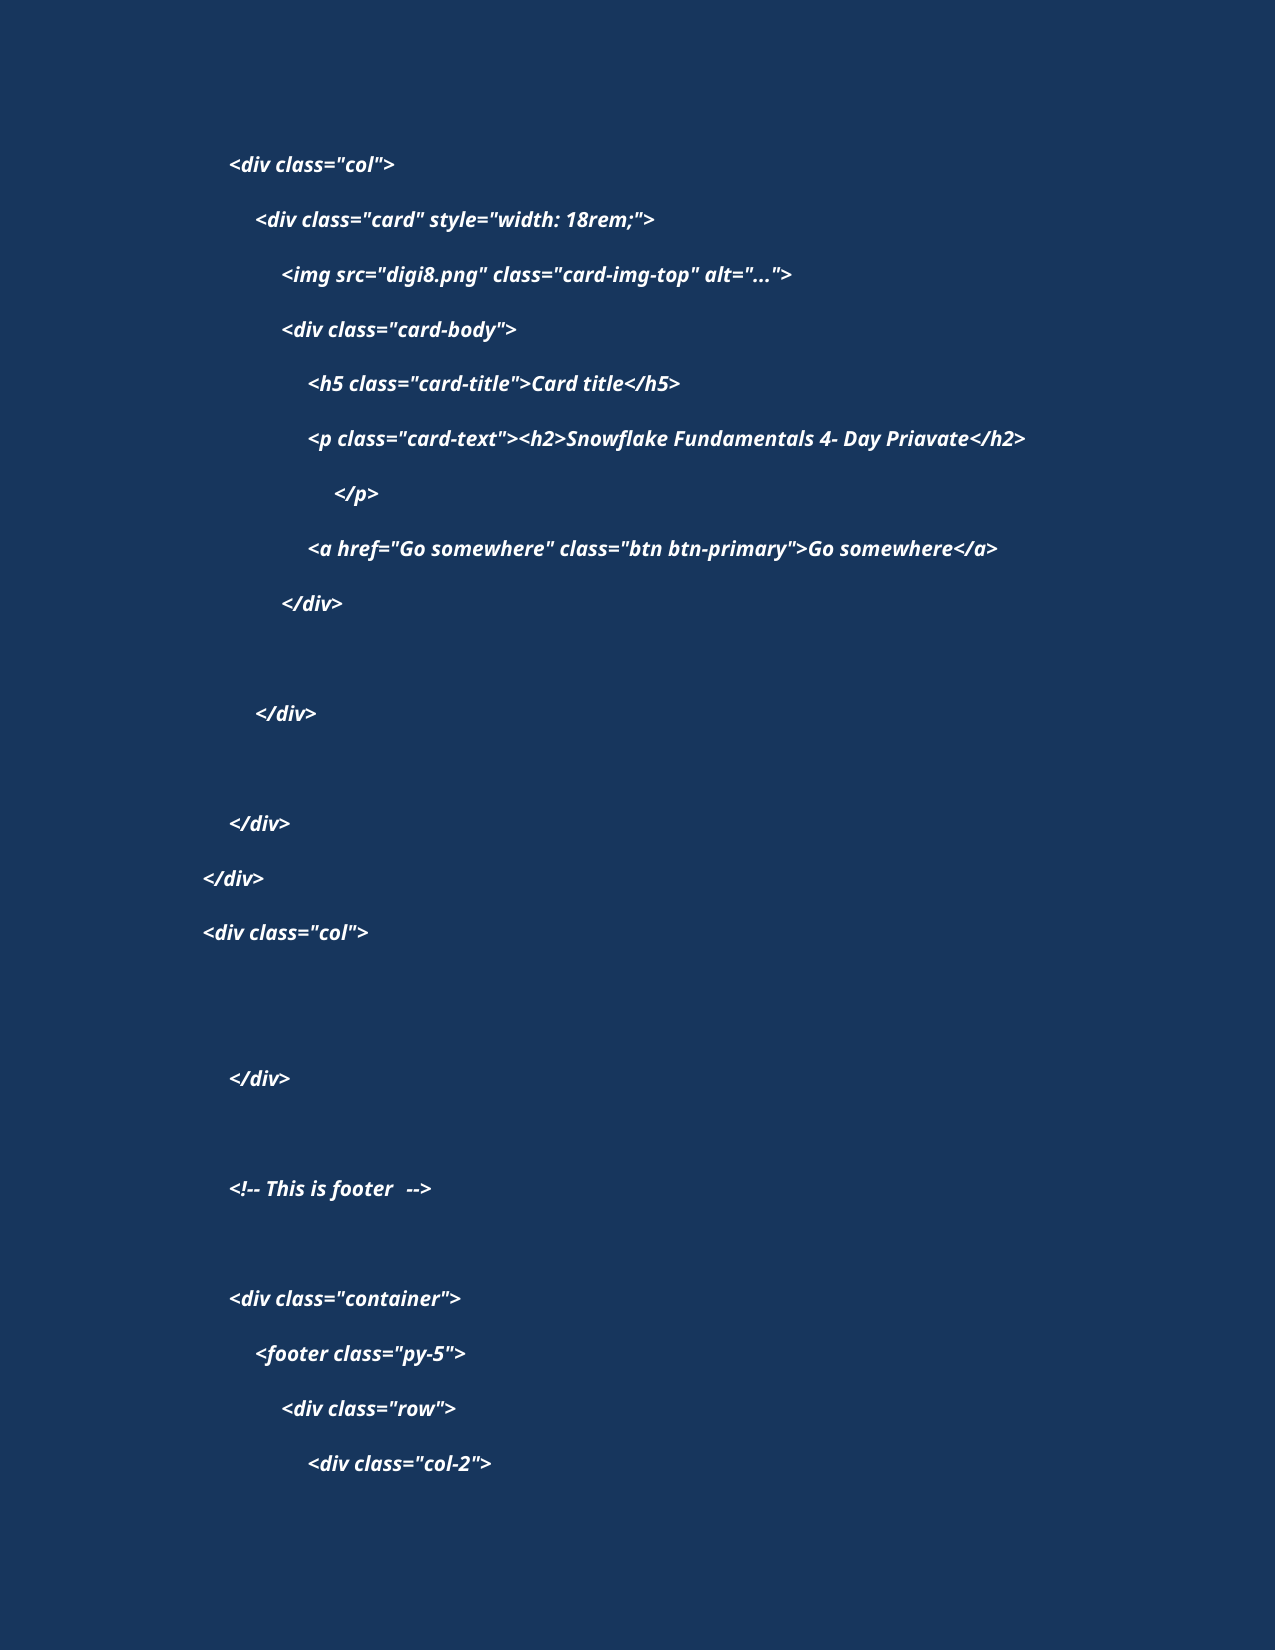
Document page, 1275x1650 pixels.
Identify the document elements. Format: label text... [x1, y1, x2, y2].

text <h5 class="card-title">Card title</h5> [150, 369, 1125, 398]
text <a href="Go somewhere" class="btn btn-primary">Go somewhere</a> [150, 534, 1125, 563]
text </div> [150, 699, 1125, 727]
text <img src="digi8.png" class="card-img-top" alt="..."> [150, 260, 1125, 288]
text <footer class="py-5"> [150, 1339, 1125, 1367]
text <div class="card" style="width: 18rem;"> [150, 205, 1125, 233]
text <p class="card-text"><h2>Snowflake Fundamentals 4- Day Priavate</h2> [150, 424, 1125, 453]
text <div class="col"> [150, 918, 1125, 947]
text </div> [150, 864, 1125, 892]
text </div> [150, 1064, 1125, 1093]
text <div class="col-2"> [150, 1449, 1125, 1477]
text <div class="col"> [150, 150, 1125, 178]
text </div> [150, 589, 1125, 618]
text <!-- This is footer --> [150, 1174, 1125, 1203]
text <div class="row"> [150, 1394, 1125, 1422]
text <div class="card-body"> [150, 315, 1125, 343]
text <div class="container"> [150, 1284, 1125, 1312]
text </div> [150, 809, 1125, 837]
text </p> [150, 479, 1125, 508]
